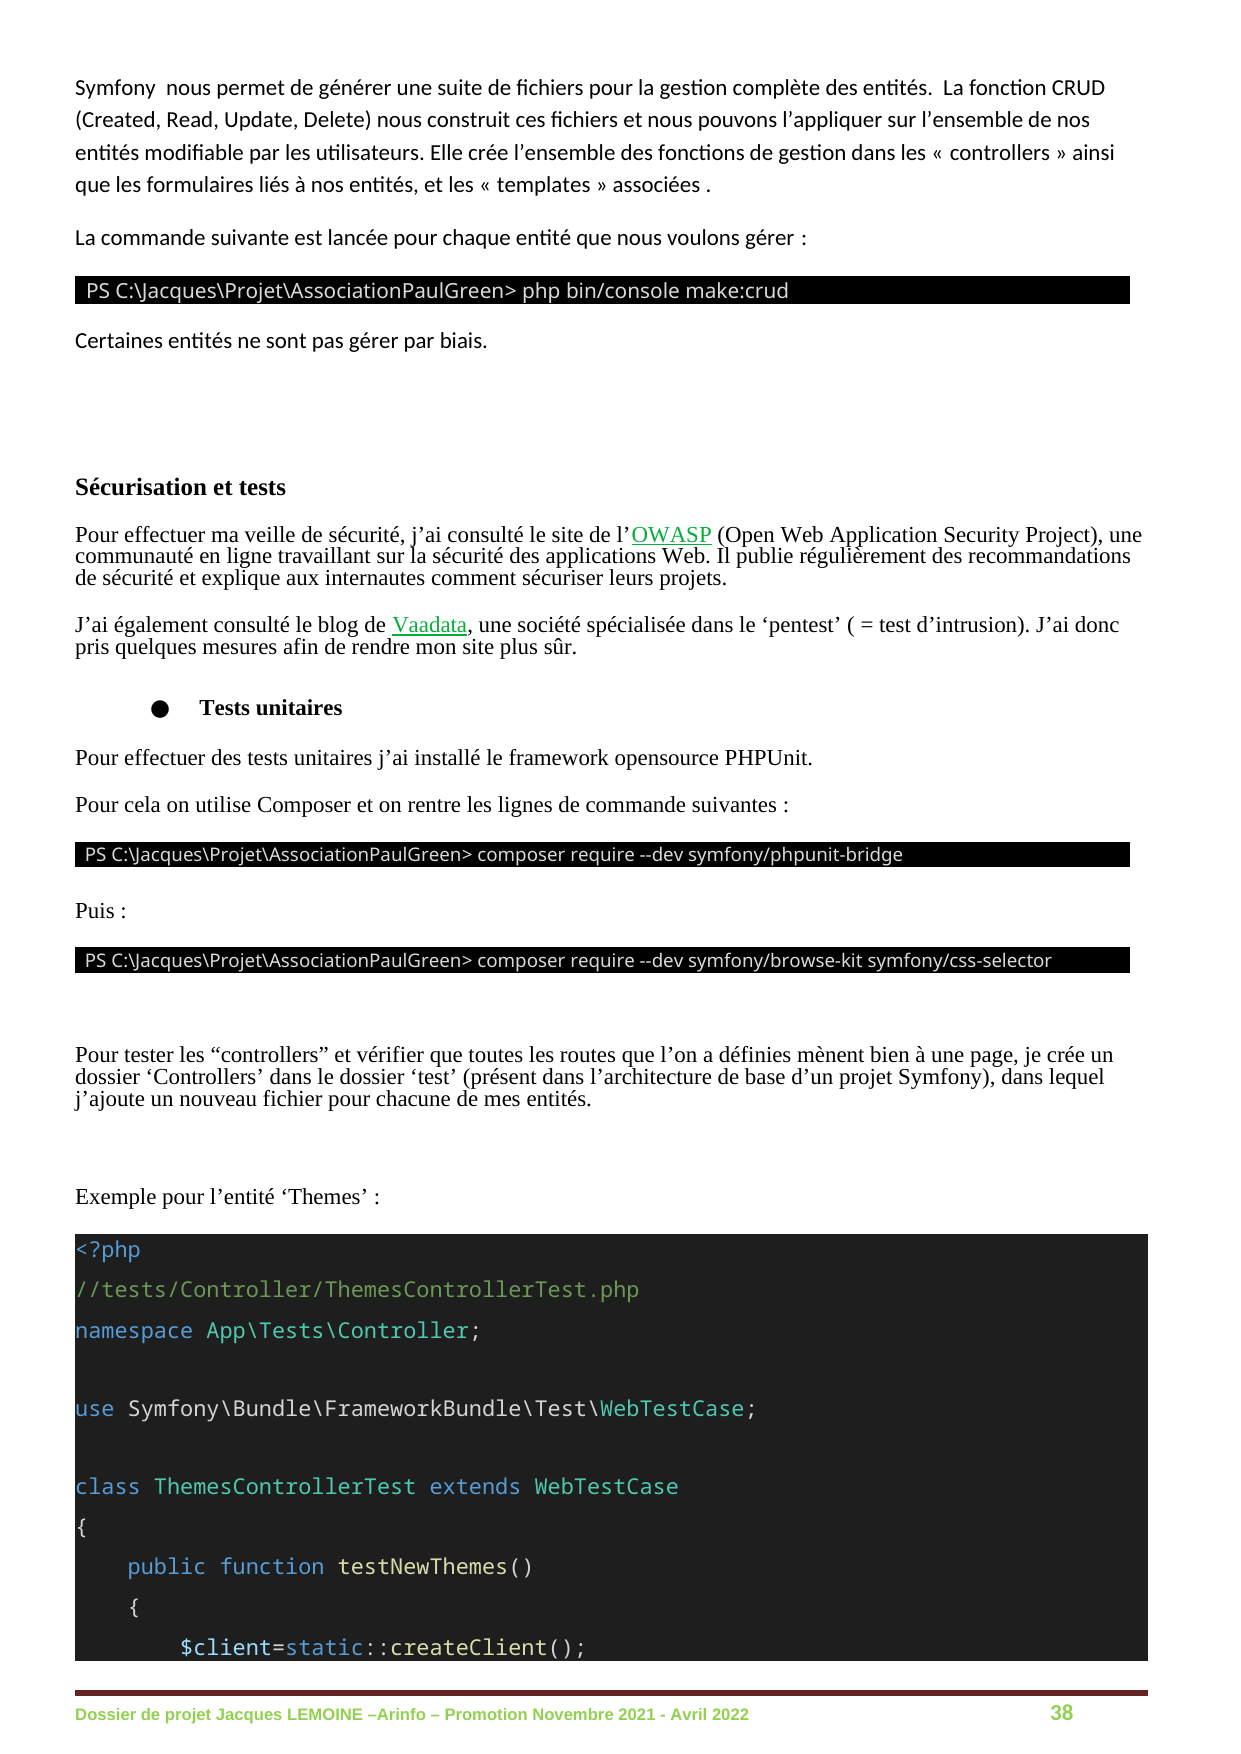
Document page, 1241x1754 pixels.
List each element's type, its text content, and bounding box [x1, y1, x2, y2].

text { [75, 1511, 1148, 1541]
text $client=static::createClient(); [75, 1631, 1148, 1661]
text PS C:\Jacques\Projet\AssociationPaulGreen> php bin/console make:crud [504, 276, 1130, 304]
text Exemple pour l’entité ‘Themes’ : [75, 1187, 1148, 1209]
text PS C:\Jacques\Projet\AssociationPaulGreen> composer require --dev symfony/browse-kit symfony/css-selector [75, 947, 1130, 973]
text namespace App\Tests\Controller; [75, 1314, 1148, 1344]
text Pour cela on utilise Composer et on rentre les lignes de commande suivantes : [75, 795, 1148, 817]
subtitle Sécurisation et tests [75, 476, 1148, 500]
text PS C:\Jacques\Projet\AssociationPaulGreen> composer require --dev symfony/phpunit-bridge [462, 842, 1130, 867]
text Pour effectuer des tests unitaires j’ai installé le framework opensource PHPUnit. [75, 748, 1148, 770]
text { [75, 1591, 1148, 1621]
text La commande suivante est lancée pour chaque entité que nous voulons gérer : [75, 223, 1148, 251]
text //tests/Controller/ThemesControllerTest.php [75, 1274, 1148, 1304]
text use Symfony\Bundle\FrameworkBundle\Test\WebTestCase; [75, 1393, 1148, 1422]
text ● Tests unitaires [150, 684, 1148, 723]
text Pour effectuer ma veille de sécurité, j’ai consulté le site de l’OWASP (Open Web Application Security Project), une communauté en ligne travaillant sur la sécurité des applications Web. Il publie régulièrement des recommandations de sécurité et explique aux internautes comment sécuriser leurs projets. [75, 525, 1148, 590]
text J’ai également consulté le blog de Vaadata, une société spécialisée dans le ‘pentest’ ( = test d’intrusion). J’ai donc pris quelques mesures afin de rendre mon site plus sûr. [75, 615, 1148, 659]
text Pour tester les “controllers” et vérifier que toutes les routes que l’on a définies mènent bien à une page, je crée un dossier ‘Controllers’ dans le dossier ‘test’ (présent dans l’architecture de base d’un projet Symfony), dans lequel j’ajoute un nouveau fichier pour chacune de mes entités. [75, 1046, 1148, 1111]
text class ThemesControllerTest extends WebTestCase [75, 1471, 1148, 1500]
text <?php [75, 1234, 1148, 1264]
text Puis : [75, 901, 1148, 922]
text public function testNewThemes() [75, 1551, 1148, 1581]
text Symfony nous permet de générer une suite de fichiers pour la gestion complète des entités. La fonction CRUD (Created, Read, Update, Delete) nous construit ces fichiers et nous pouvons l’appliquer sur l’ensemble de nos entités modifiable par les utilisateurs. Elle crée l’ensemble des fonctions de gestion dans les « controllers » ainsi que les formulaires liés à nos entités, et les « templates » associées . [75, 73, 1148, 198]
text Certaines entités ne sont pas gérer par biais. [75, 327, 1148, 354]
